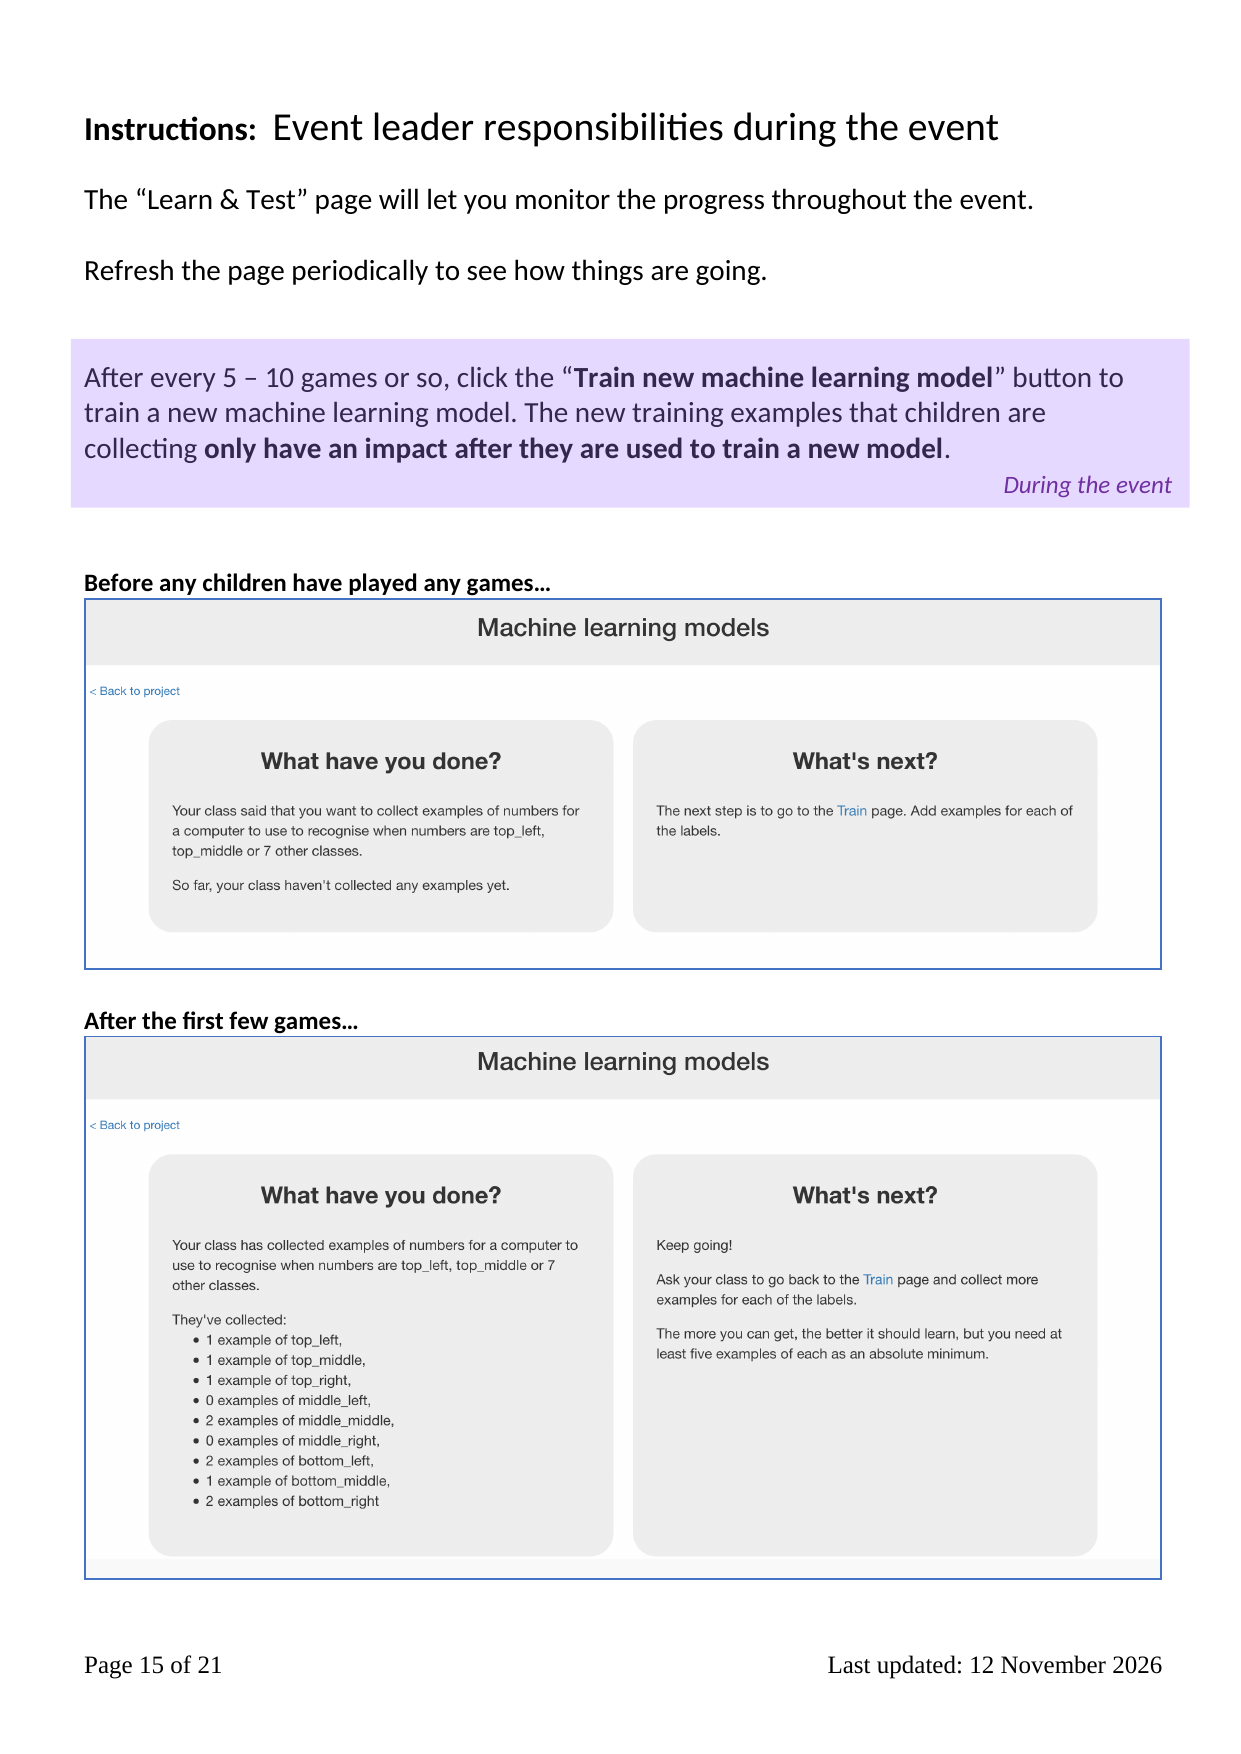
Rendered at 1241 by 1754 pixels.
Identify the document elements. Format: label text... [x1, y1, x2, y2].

text After the first few games… [84, 1005, 1164, 1036]
picture [86, 600, 1160, 968]
text Before any children have played any games… [84, 568, 1164, 598]
picture [86, 1037, 1160, 1578]
text Refresh the page periodically to see how things are going. [84, 252, 1164, 288]
text Instructions: Event leader responsibilities during the event [84, 102, 1164, 181]
text The “Learn & Test” page will let you monitor the progress throughout the event. [84, 181, 1164, 216]
